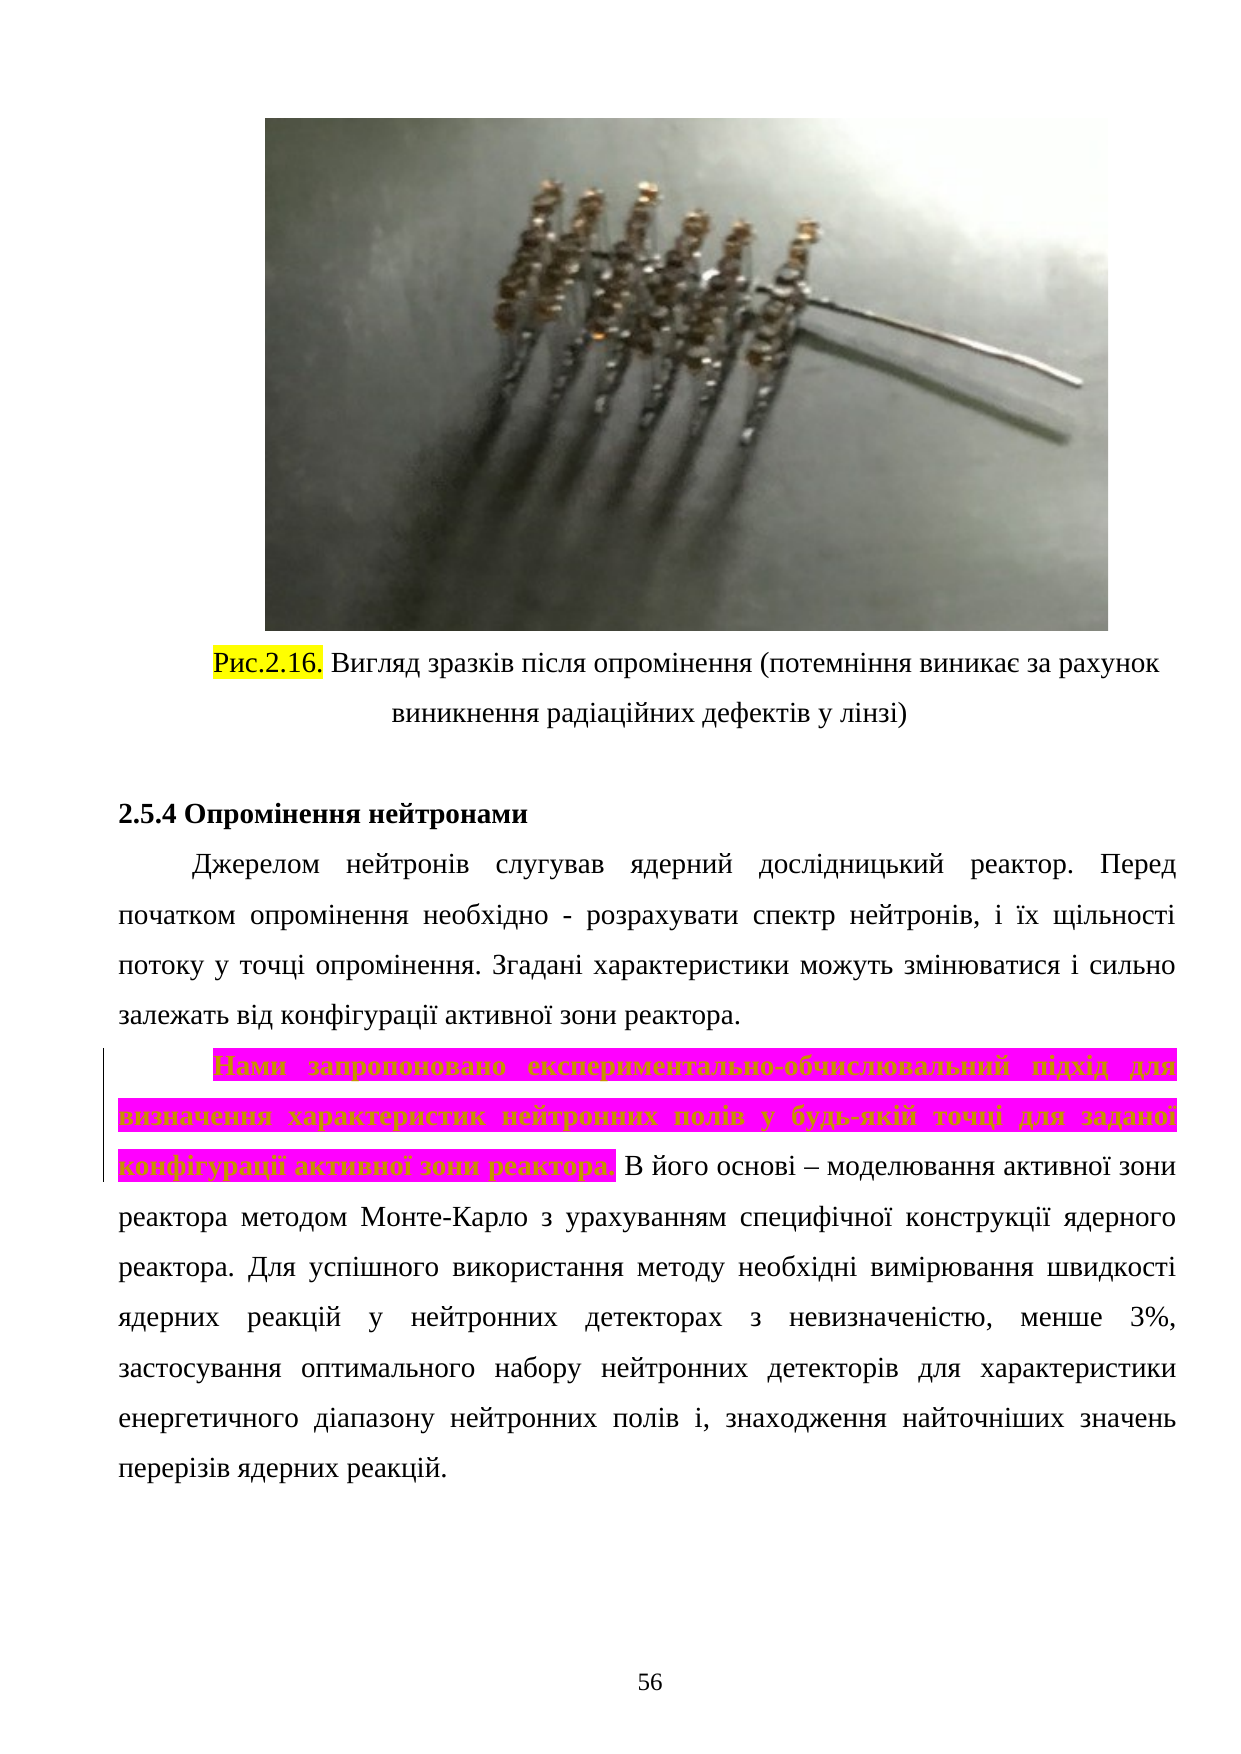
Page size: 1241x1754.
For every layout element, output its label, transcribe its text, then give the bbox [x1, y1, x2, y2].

picture [265, 118, 1109, 631]
text Джерелом нейтронів слугував ядерний дослідницький реактор. Перед початком опромінення необхідно - розрахувати спектр нейтронів, і їх щільності потоку у точці опромінення. Згадані характеристики можуть змінюватися і сильно залежать від конфігурації активної зони реактора. [118, 847, 1177, 1031]
text Нами запропоновано експериментально-обчислювальний підхід для визначення характеристик нейтронних полів у будь-якій точці для заданої конфігурації активної зони реактора. В його основі – моделювання активної зони реактора методом Монте-Карло з урахуванням специфічної конструкції ядерного реактора. Для успішного використання методу необхідні вимірювання швидкості ядерних реакцій у нейтронних детекторах з невизначеністю, менше 3%, застосування оптимального набору нейтронних детекторів для характеристики енергетичного діапазону нейтронних полів і, знаходження найточніших значень перерізів ядерних реакцій. [118, 1048, 1177, 1098]
text Рис.2.16. Вигляд зразків після опромінення (потемніння виникає за рахунок виникнення радіаційних дефектів у лінзі) [118, 645, 1181, 729]
text Нами запропоновано експериментально-обчислювальний підхід для визначення характеристик нейтронних полів у будь-якій точці для заданої конфігурації активної зони реактора. В його основі – моделювання активної зони реактора методом Монте-Карло з урахуванням специфічної конструкції ядерного реактора. Для успішного використання методу необхідні вимірювання швидкості ядерних реакцій у нейтронних детекторах з невизначеністю, менше 3%, застосування оптимального набору нейтронних детекторів для характеристики енергетичного діапазону нейтронних полів і, знаходження найточніших значень перерізів ядерних реакцій. [118, 1132, 1177, 1484]
text 2.5.4 Опромінення нейтронами [118, 796, 1181, 830]
